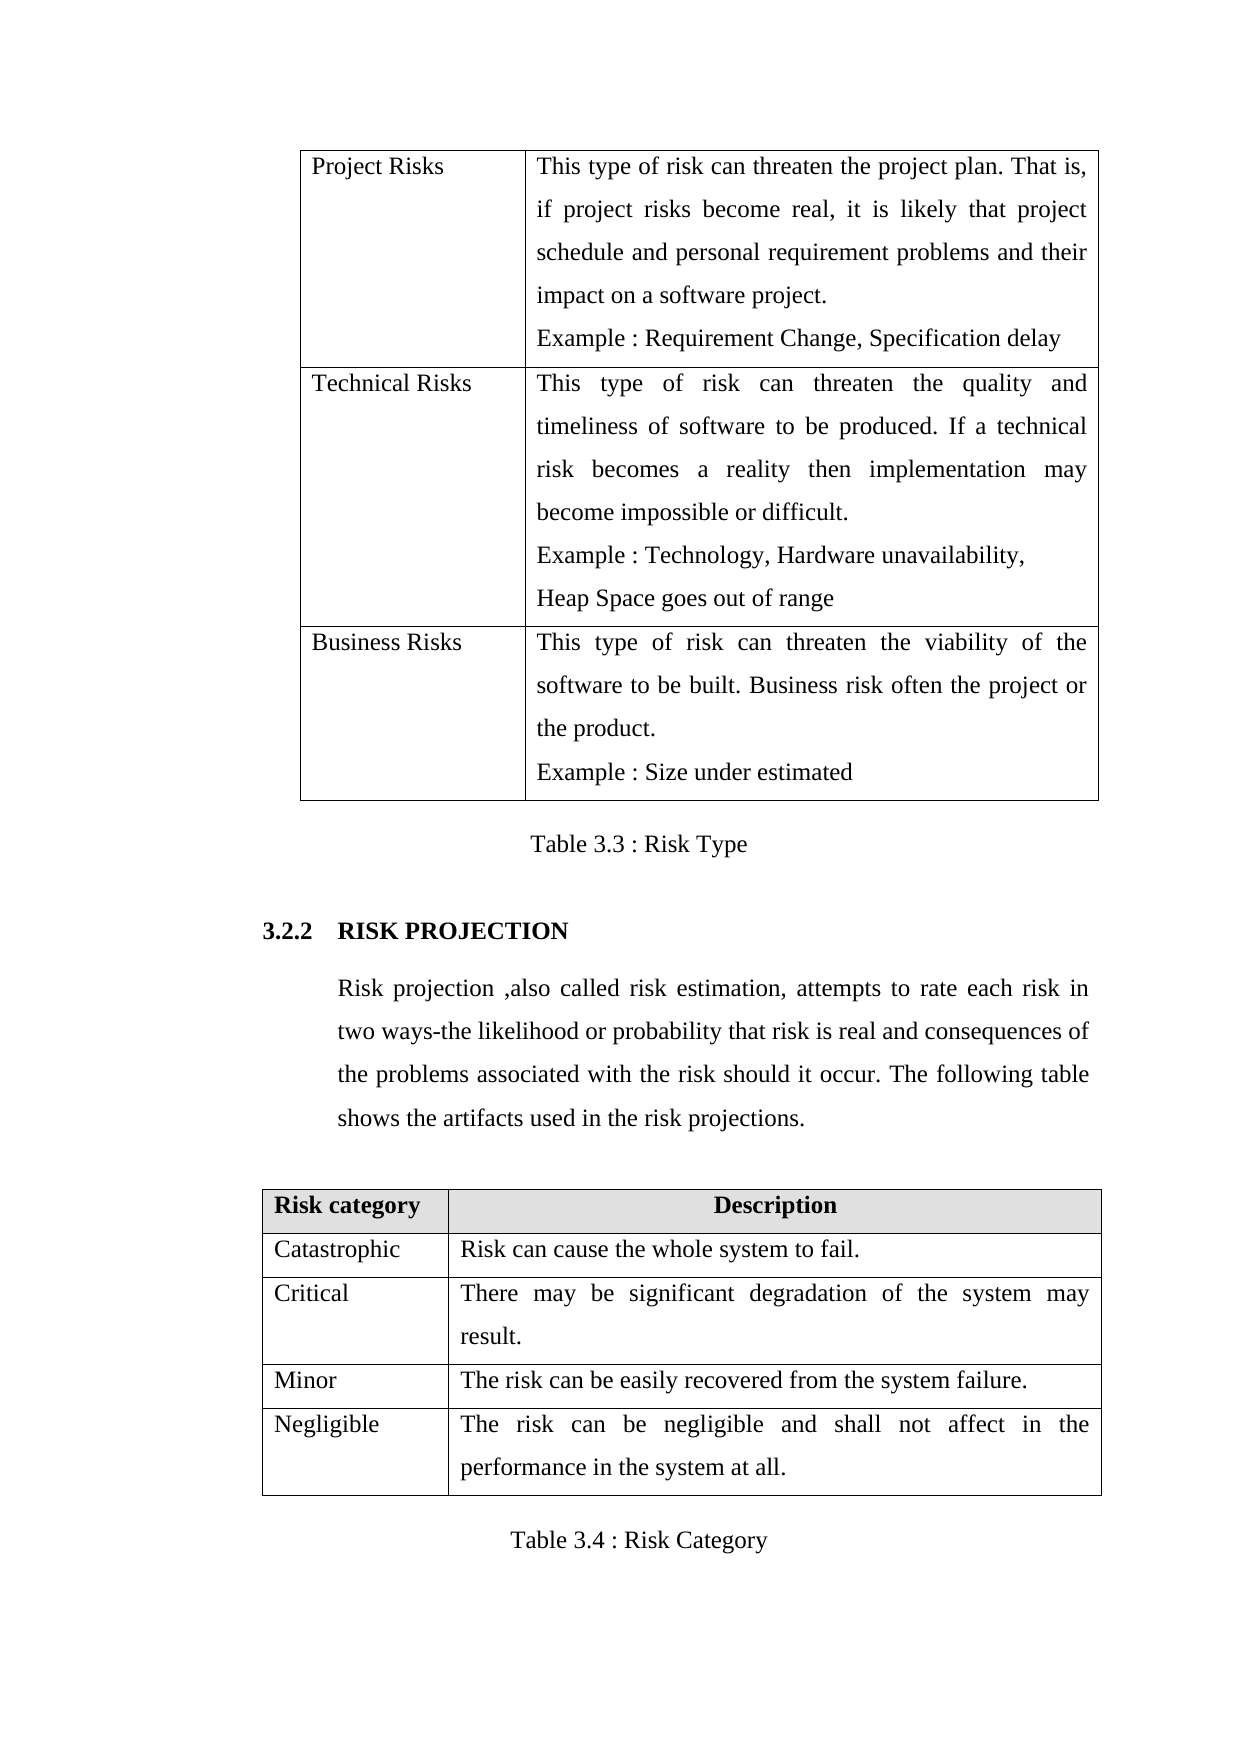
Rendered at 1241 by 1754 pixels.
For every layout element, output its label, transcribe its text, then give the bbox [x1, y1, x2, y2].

table_cell This type of risk can threaten the viability of the software to be built. Business risk often the project or the product. Example : Size under estimated [526, 627, 1098, 800]
table_cell This type of risk can threaten the project plan. That is, if project risks become real, it is likely that project schedule and personal requirement problems and their impact on a software project. Example : Requirement Change, Specification delay [526, 151, 1098, 367]
table_header Description [449, 1190, 1101, 1233]
text Table 3.4 : Risk Category [187, 1525, 1090, 1554]
table_cell Catastrophic [263, 1234, 448, 1277]
table_cell This type of risk can threaten the quality and timeliness of software to be produced. If a technical risk becomes a reality then implementation may become impossible or difficult. Example : Technology, Hardware unavailability, Heap Space goes out of range [526, 368, 1098, 626]
table_cell Risk can cause the whole system to fail. [449, 1234, 1101, 1277]
table_cell The risk can be negligible and shall not affect in the performance in the system at all. [449, 1409, 1101, 1495]
table_cell Critical [263, 1278, 448, 1364]
table_cell There may be significant degradation of the system may result. [449, 1278, 1101, 1364]
text Table 3.3 : Risk Type [187, 829, 1090, 858]
text Risk projection ,also called risk estimation, attempts to rate each risk in two ways-the likelihood or probability that risk is real and consequences of the problems associated with the risk should it occur. The following table shows the artifacts used in the risk projections. [337, 973, 1090, 1131]
list RISK PROJECTION [262, 916, 1090, 944]
table_cell Technical Risks [301, 368, 525, 626]
table_cell Project Risks [301, 151, 525, 367]
table_cell Negligible [263, 1409, 448, 1495]
table_cell Business Risks [301, 627, 525, 800]
table_cell The risk can be easily recovered from the system failure. [449, 1365, 1101, 1408]
table_header Risk category [263, 1190, 448, 1233]
table_cell Minor [263, 1365, 448, 1408]
